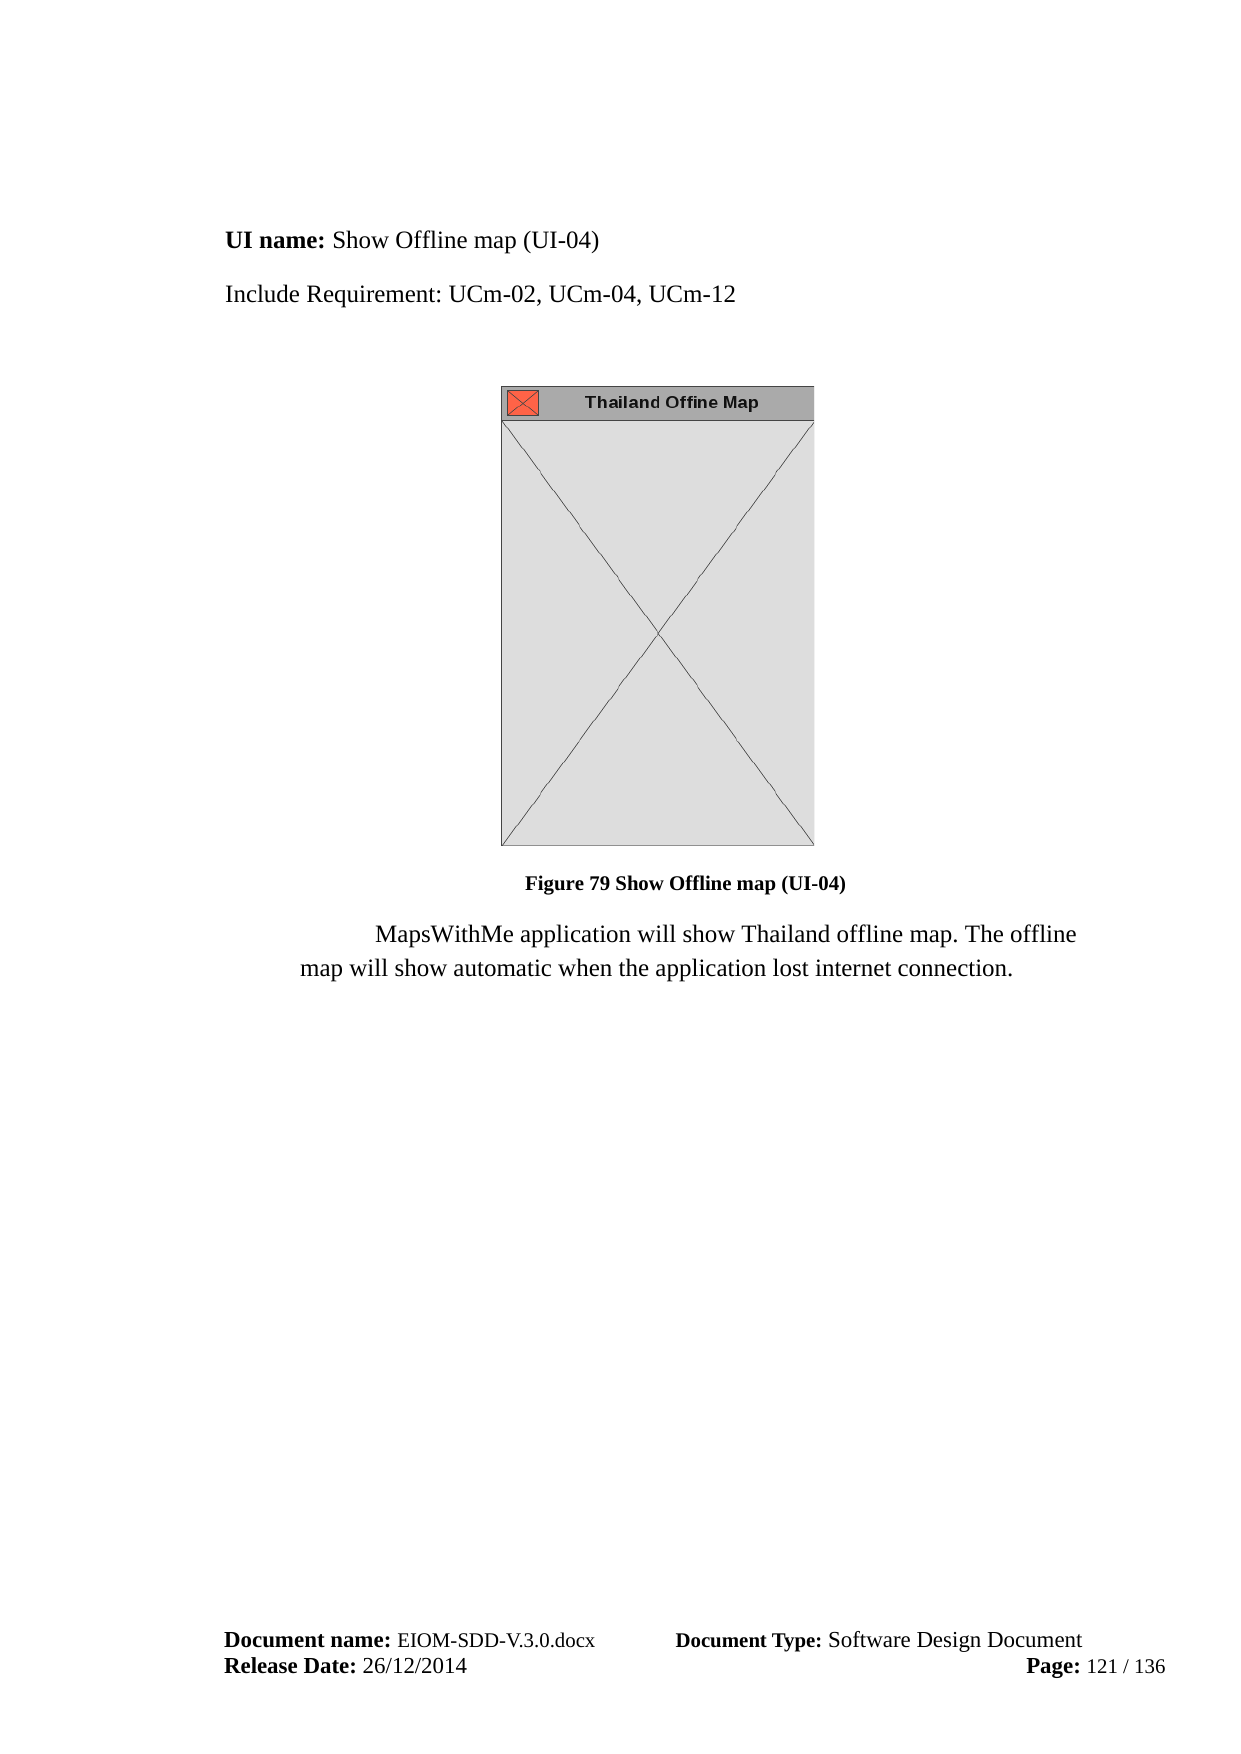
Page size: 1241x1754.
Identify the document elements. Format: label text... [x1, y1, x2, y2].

text MapsWithMe application will show Thailand offline map. The offline map will show automatic when the application lost internet connection. [300, 919, 1090, 981]
picture [501, 386, 815, 846]
text Figure 79 Show Offline map (UI-04) [450, 871, 1090, 895]
text Include Requirement: UCm-02, UCm-04, UCm-12 [225, 279, 1090, 308]
text UI name: Show Offline map (UI-04) [225, 225, 1090, 254]
